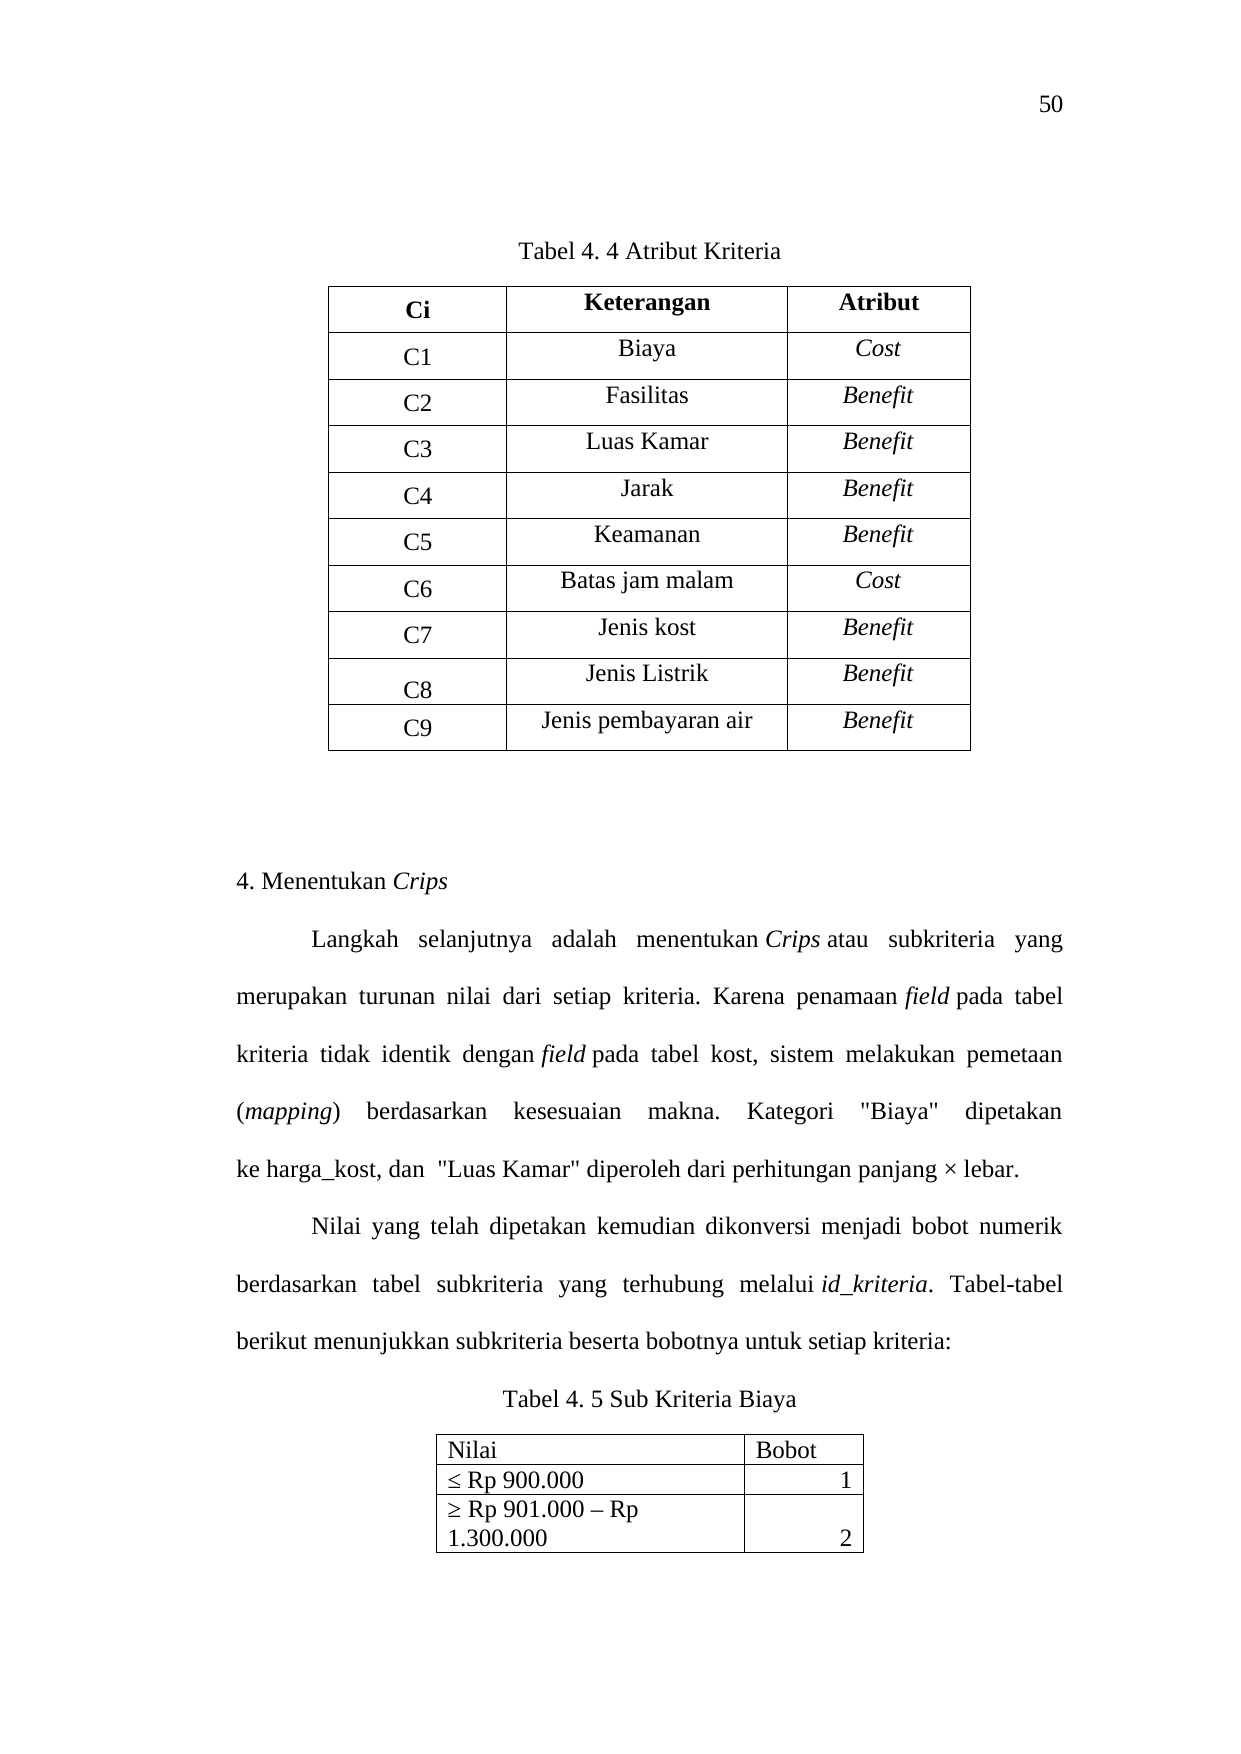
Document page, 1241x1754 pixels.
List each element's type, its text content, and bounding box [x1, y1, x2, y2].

table_cell Cost [788, 566, 970, 611]
table_header Nilai [437, 1435, 744, 1463]
table_cell Jenis Listrik [507, 659, 787, 704]
text Tabel 4. 4 Atribut Kriteria [236, 236, 1063, 265]
text 4. Menentukan Crips [236, 866, 1063, 895]
table_cell Rp 901.000 – Rp 1.300.000 [437, 1495, 744, 1552]
table_cell Benefit [788, 519, 970, 564]
table_cell Cost [788, 333, 970, 379]
table_header Keterangan [507, 287, 787, 332]
table_cell Keamanan [507, 519, 787, 564]
table_cell 1 [745, 1465, 863, 1493]
table_cell C1 [329, 333, 506, 379]
table_cell Benefit [788, 473, 970, 518]
table_cell Benefit [788, 426, 970, 472]
table_cell Jarak [507, 473, 787, 518]
table_cell Benefit [788, 380, 970, 425]
table_header Atribut [788, 287, 970, 332]
table_cell C5 [329, 519, 506, 564]
table_cell Biaya [507, 333, 787, 379]
table_cell Benefit [788, 612, 970, 657]
table_cell C6 [329, 566, 506, 611]
table_cell C3 [329, 426, 506, 472]
table_cell 2 [745, 1495, 863, 1552]
table_cell Luas Kamar [507, 426, 787, 472]
table_cell Benefit [788, 705, 970, 750]
table_cell C9 [329, 705, 506, 750]
text Langkah selanjutnya adalah menentukan Crips atau subkriteria yang merupakan turunan nilai dari setiap kriteria. Karena penamaan field pada tabel kriteria tidak identik dengan field pada tabel kost, sistem melakukan pemetaan (mapping) berdasarkan kesesuaian makna. Kategori "Biaya" dipetakan ke harga_kost, dan "Luas Kamar" diperoleh dari perhitungan panjang × lebar. [236, 924, 1063, 1183]
table_cell C7 [329, 612, 506, 657]
text Tabel 4. 5 Sub Kriteria Biaya [236, 1384, 1063, 1413]
table_header Ci [329, 287, 506, 332]
table_cell Benefit [788, 659, 970, 704]
table_header Bobot [745, 1435, 863, 1463]
table_cell C8 [329, 659, 506, 704]
text Nilai yang telah dipetakan kemudian dikonversi menjadi bobot numerik berdasarkan tabel subkriteria yang terhubung melalui id_kriteria. Tabel-tabel berikut menunjukkan subkriteria beserta bobotnya untuk setiap kriteria: [236, 1211, 1063, 1355]
table_cell C2 [329, 380, 506, 425]
table_cell Jenis pembayaran air [507, 705, 787, 750]
table_cell ≤ Rp 900.000 [437, 1465, 744, 1493]
table_cell Jenis kost [507, 612, 787, 657]
table_cell Fasilitas [507, 380, 787, 425]
table_cell C4 [329, 473, 506, 518]
table_cell Batas jam malam [507, 566, 787, 611]
